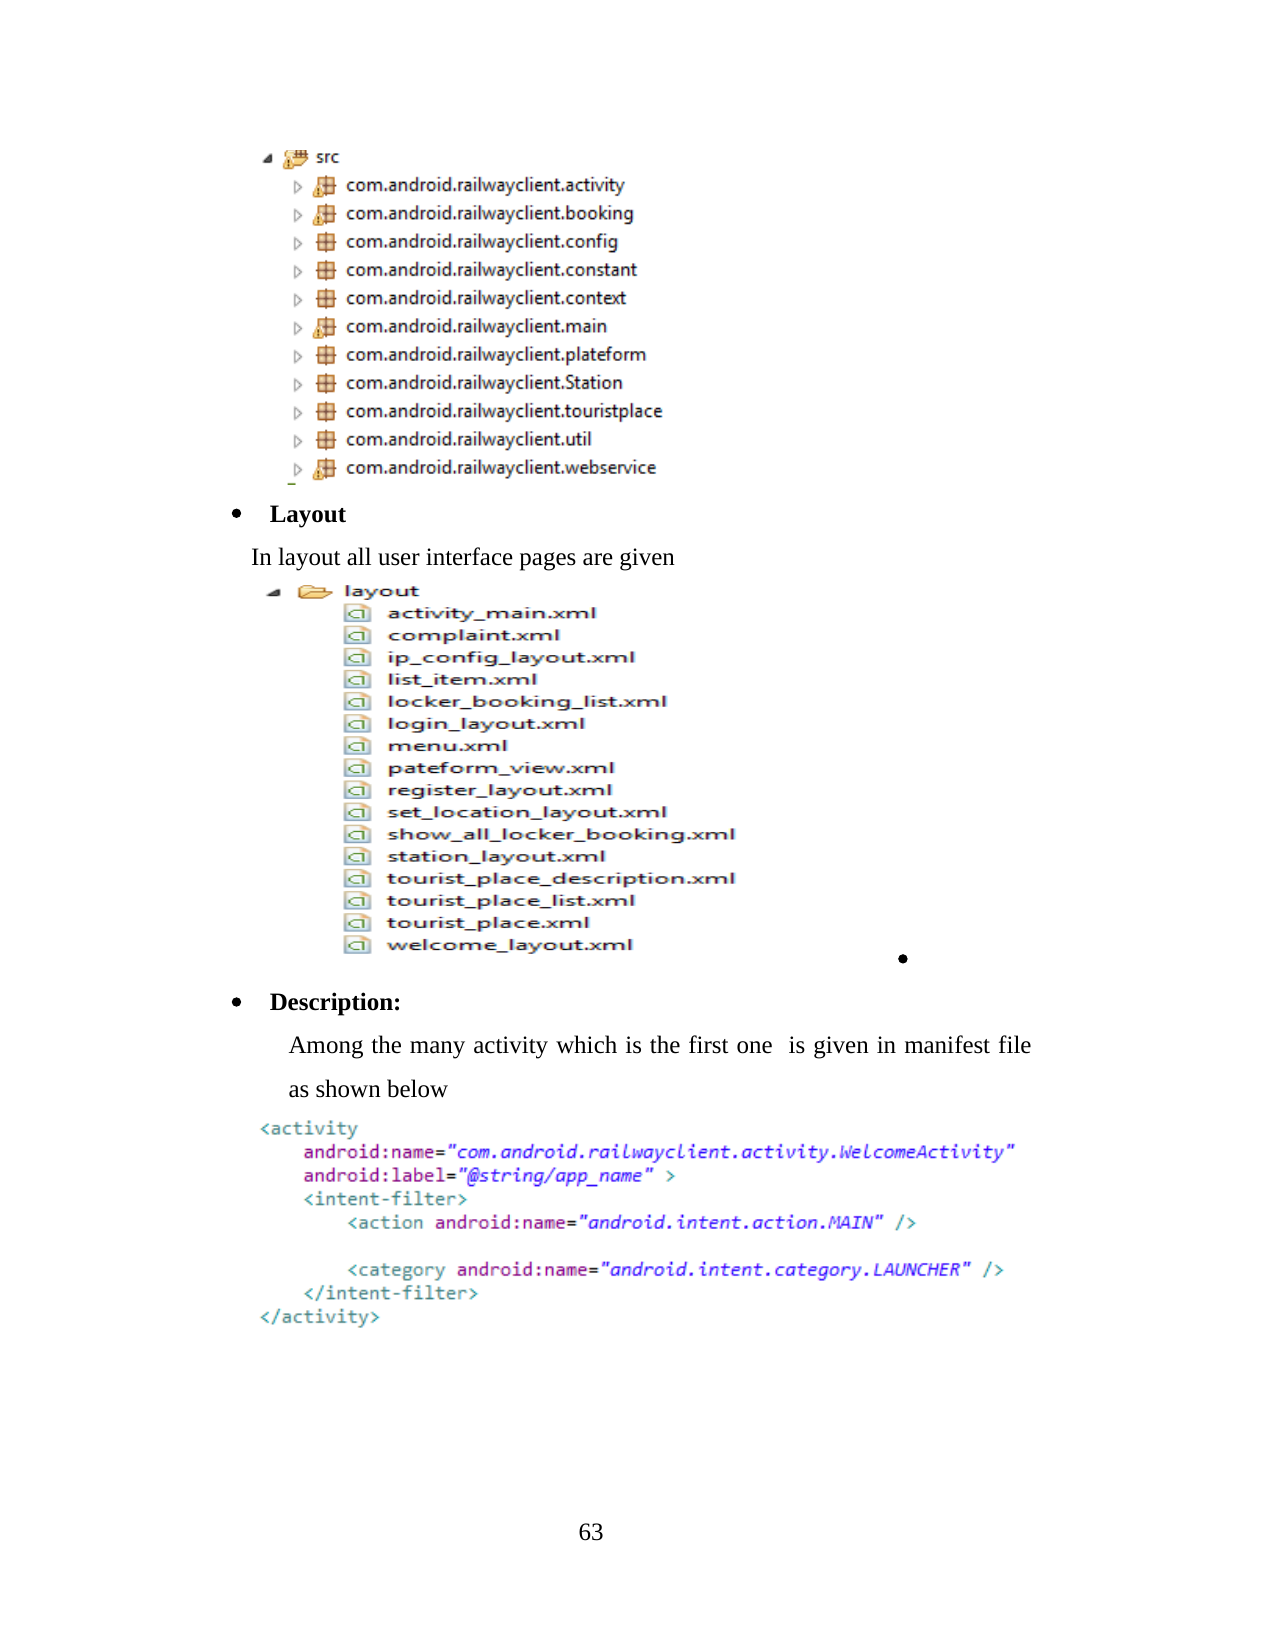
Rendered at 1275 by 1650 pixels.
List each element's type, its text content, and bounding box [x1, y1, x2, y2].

picture [242, 585, 795, 957]
text Among the many activity which is the first one is given in manifest file as shown below [288, 1031, 1034, 1102]
text In layout all user interface pages are given [241, 542, 1034, 571]
list Layout [232, 499, 1034, 527]
list Description: [232, 987, 1034, 1016]
picture [241, 150, 700, 485]
picture [241, 1116, 1073, 1331]
